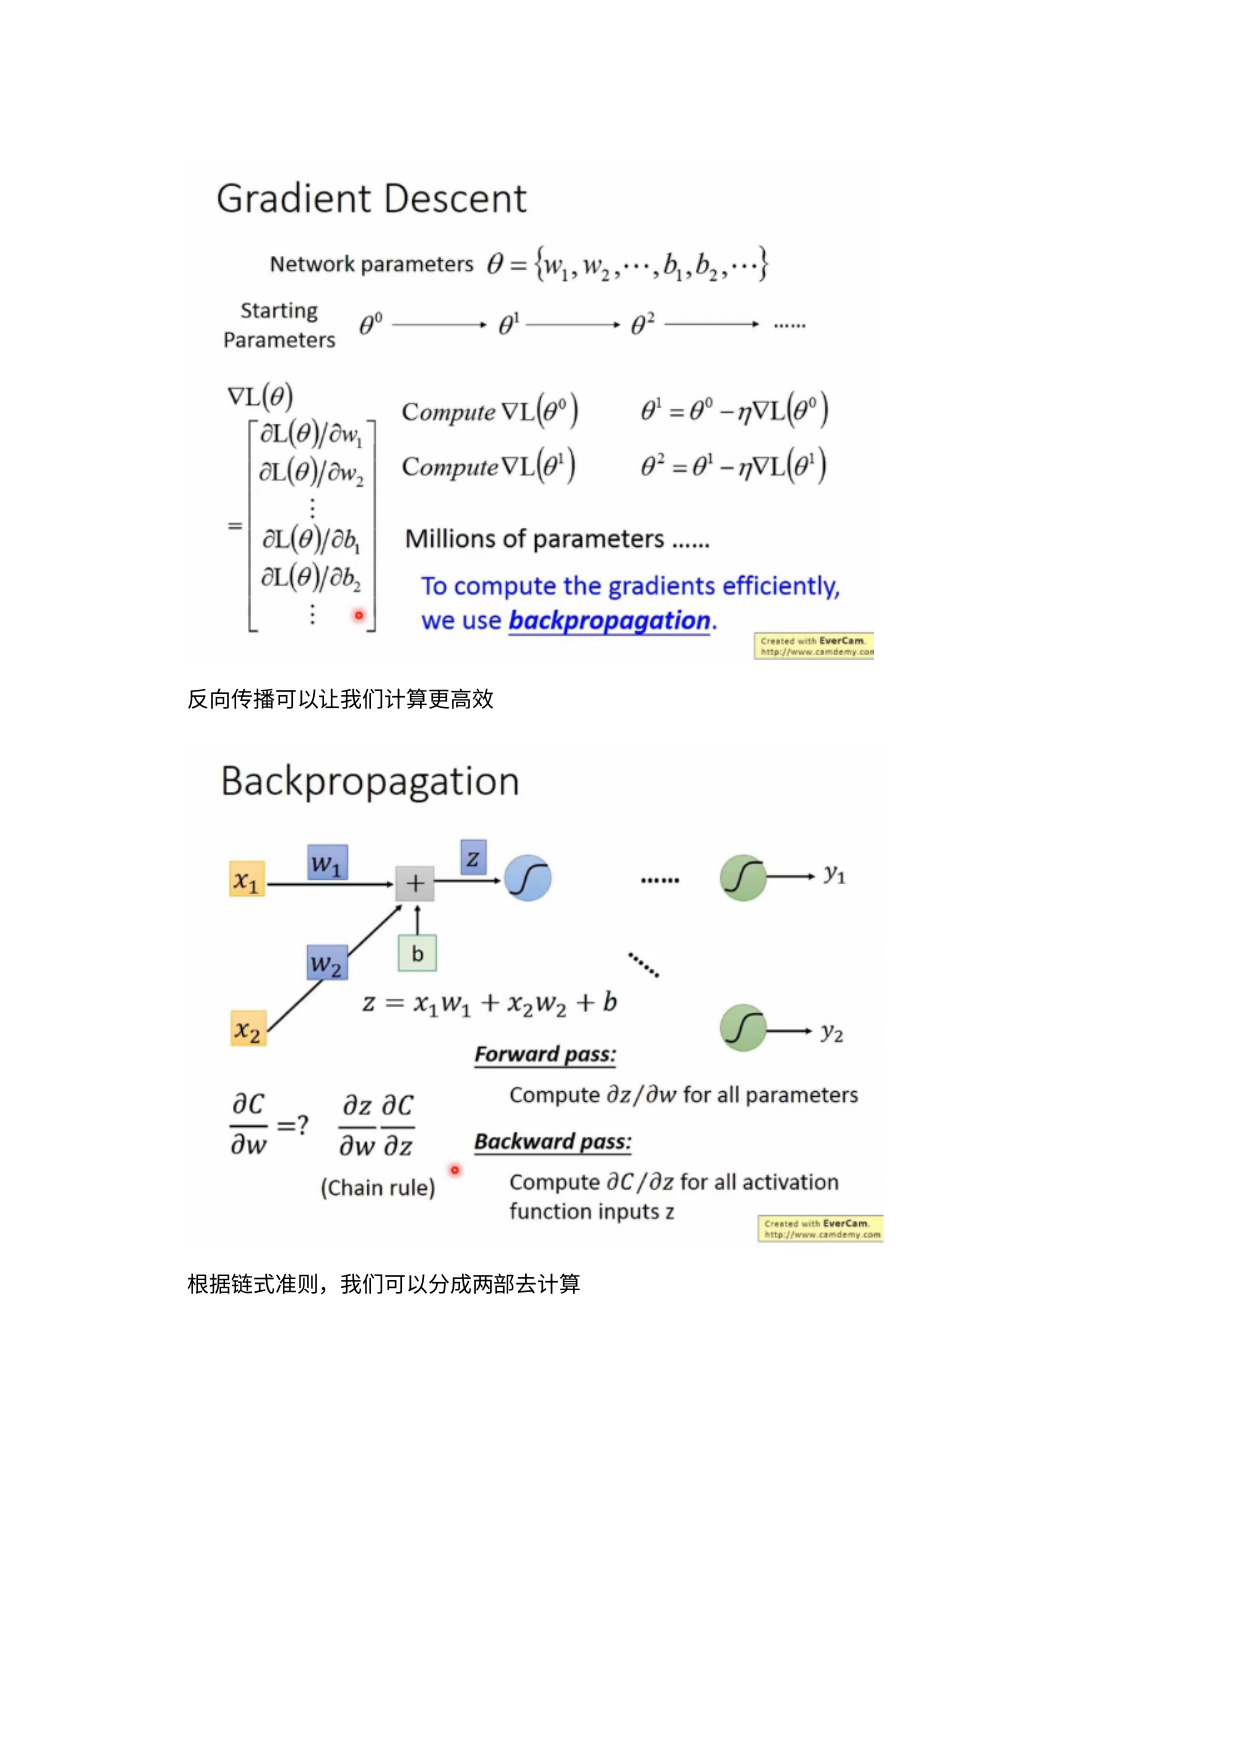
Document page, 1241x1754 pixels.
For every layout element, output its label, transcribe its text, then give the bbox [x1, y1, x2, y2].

text 根据链式准则，我们可以分成两部去计算 [187, 1267, 1053, 1299]
text 反向传播可以让我们计算更高效 [187, 682, 1053, 714]
picture [187, 162, 874, 660]
picture [187, 747, 884, 1249]
